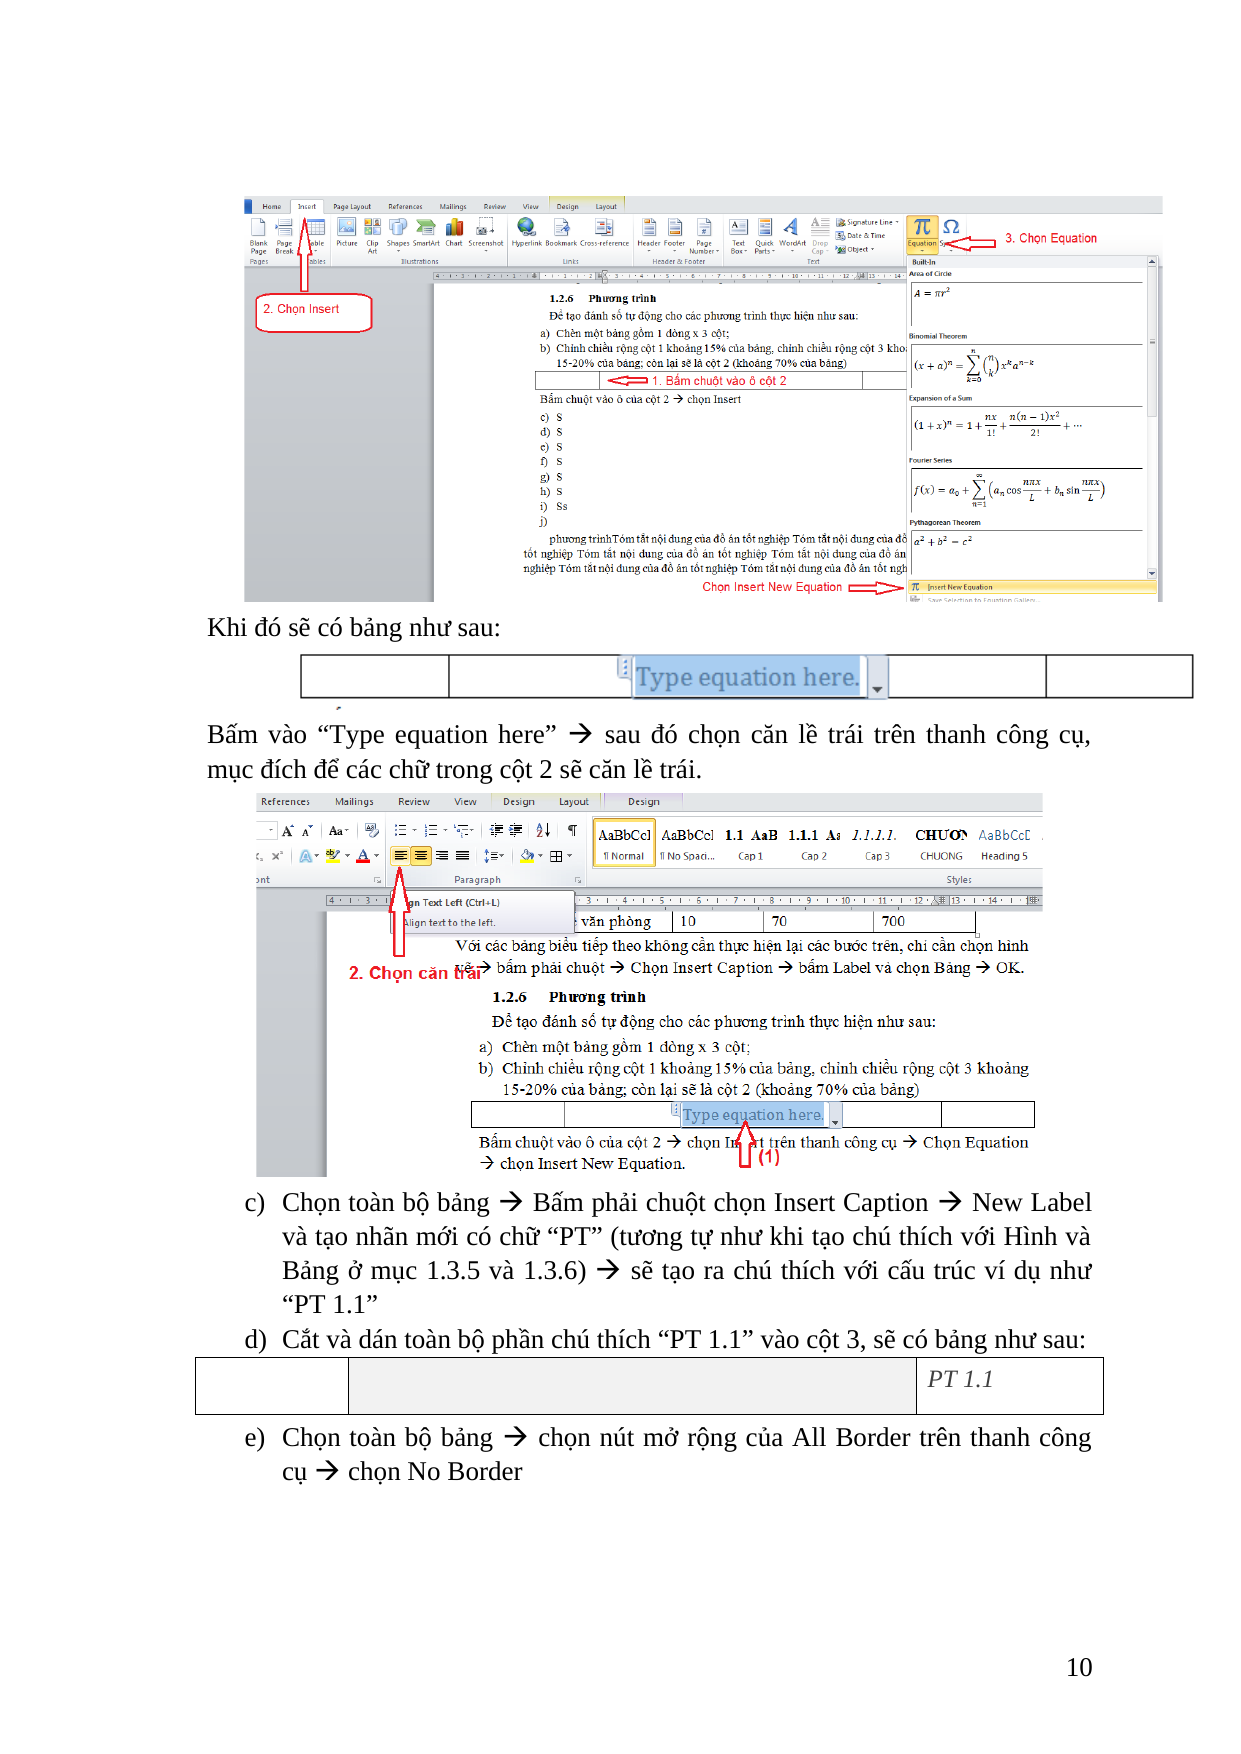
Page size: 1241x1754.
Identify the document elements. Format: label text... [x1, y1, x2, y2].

picture [244, 196, 1163, 602]
text Bấm vào “Type equation here” sau đó chọn căn lề trái trên thanh công cụ, mục đích để các chữ trong cột 2 sẽ căn lề trái. [207, 718, 1092, 784]
picture [256, 793, 1043, 1177]
text Khi đó sẽ có bảng như sau: [207, 611, 1092, 642]
list Chọn toàn bộ bảng Bấm phải chuột chọn Insert Caption New Label và tạo nhãn mới có chữ “PT” (tương tự như khi tạo chú thích với Hình và Bảng ở mục 1.2.5 và 1.2.6) sẽ tạo ra chú thích với cấu trúc ví dụ như “PT 1.1” [244, 1186, 1092, 1320]
table_header [349, 1358, 916, 1414]
table_header [196, 1358, 348, 1414]
picture [281, 651, 1202, 710]
list Cắt và dán toàn bộ phần chú thích “PT 1.1” vào cột 3, sẽ có bảng như sau: [244, 1323, 1092, 1354]
list Chọn toàn bộ bảng chọn nút mở rộng của All Border trên thanh công cụ chọn No Border [244, 1421, 1092, 1487]
